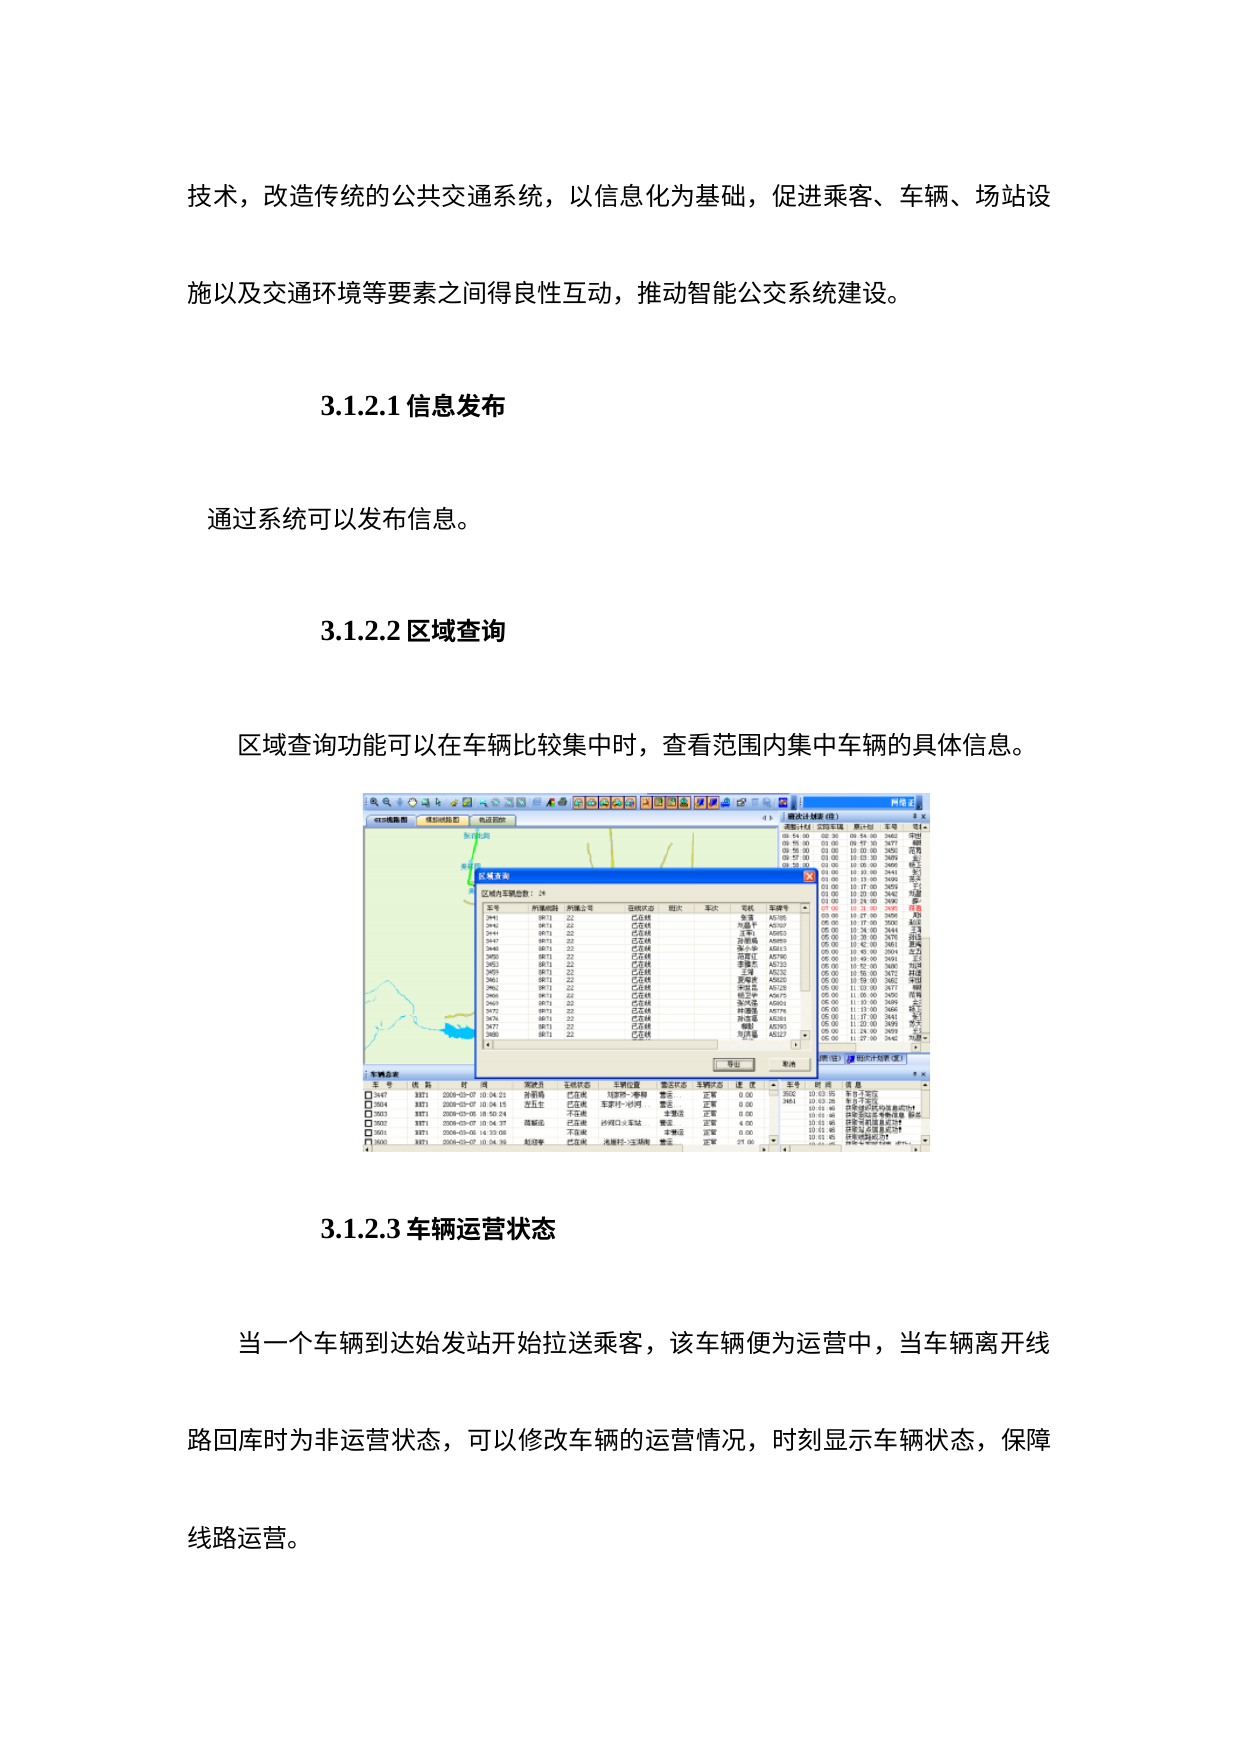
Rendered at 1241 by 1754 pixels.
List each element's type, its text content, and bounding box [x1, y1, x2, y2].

subtitle 区域查询 [320, 597, 1053, 662]
subtitle 车辆运营状态 [320, 1195, 1053, 1260]
picture [362, 793, 931, 1152]
subtitle 信息发布 [320, 372, 1053, 437]
text 区域查询功能可以在车辆比较集中时，查看范围内集中车辆的具体信息。 [187, 711, 1053, 776]
text 通过系统可以发布信息。 [187, 485, 1053, 550]
text 当一个车辆到达始发站开始拉送乘客，该车辆便为运营中，当车辆离开线路回库时为非运营状态，可以修改车辆的运营情况，时刻显示车辆状态，保障线路运营。 [187, 1309, 1053, 1569]
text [187, 162, 1053, 324]
